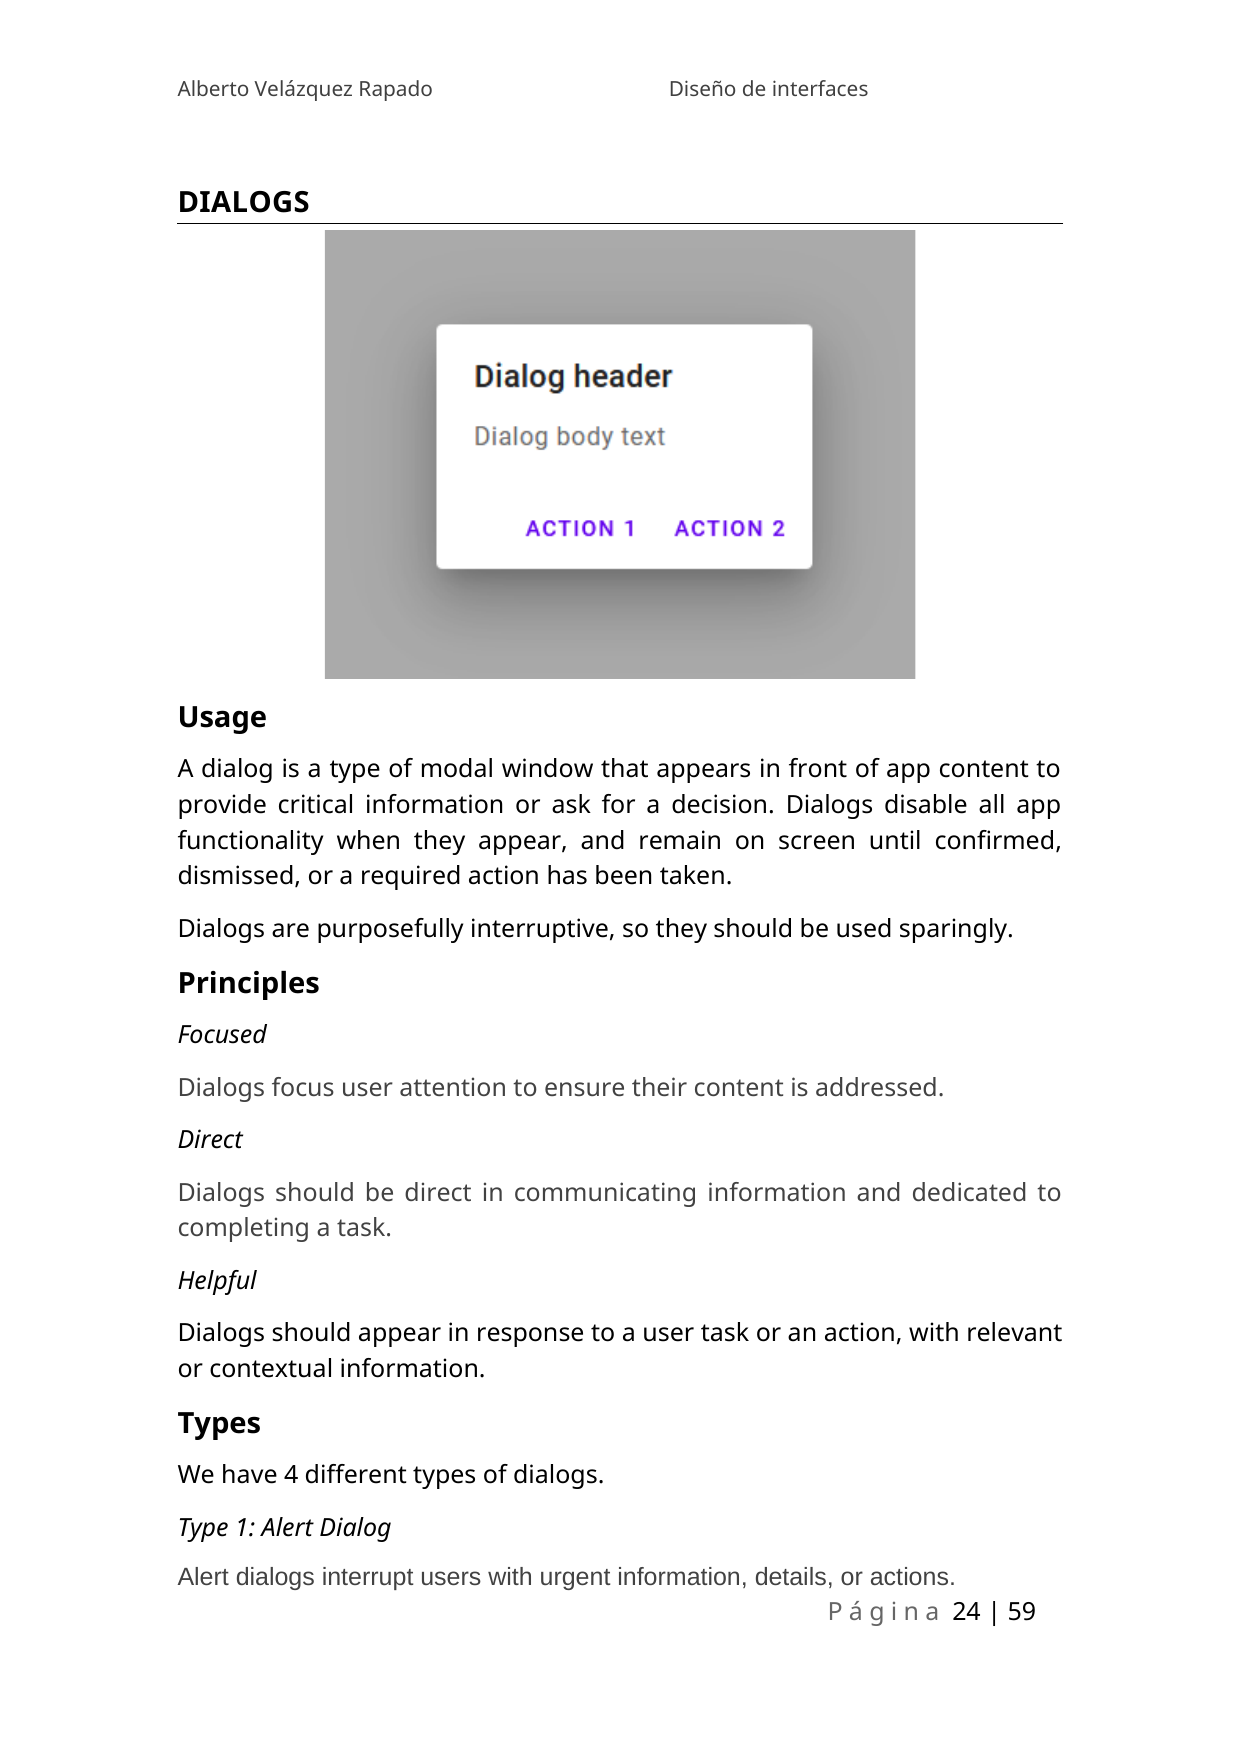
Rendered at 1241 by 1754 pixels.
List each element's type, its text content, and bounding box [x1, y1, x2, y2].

subtitle Principles [177, 963, 1063, 1002]
text Focused [177, 1017, 1063, 1051]
text Alert dialogs interrupt users with urgent information, details, or actions. [177, 1562, 1063, 1591]
text Direct [177, 1122, 1063, 1156]
text Type 1: Alert Dialog [177, 1509, 1063, 1543]
subtitle Dialogs [177, 181, 1063, 223]
text Dialogs should be direct in communicating information and dedicated to completing a task. [177, 1174, 1063, 1244]
text Dialogs focus user attention to ensure their content is addressed. [177, 1069, 1063, 1103]
text We have 4 different types of dialogs. [177, 1457, 1063, 1491]
text Dialogs are purposefully interruptive, so they should be used sparingly. [177, 910, 1063, 944]
subtitle Types [177, 1403, 1063, 1442]
picture [324, 230, 916, 679]
text Helpful [177, 1262, 1063, 1296]
text Dialogs should appear in response to a user task or an action, with relevant or contextual information. [177, 1315, 1063, 1384]
text A dialog is a type of modal window that appears in front of app content to provide critical information or ask for a decision. Dialogs disable all app functionality when they appear, and remain on screen until confirmed, dismissed, or a required action has been taken. [177, 751, 1063, 892]
subtitle Usage [177, 697, 1063, 736]
